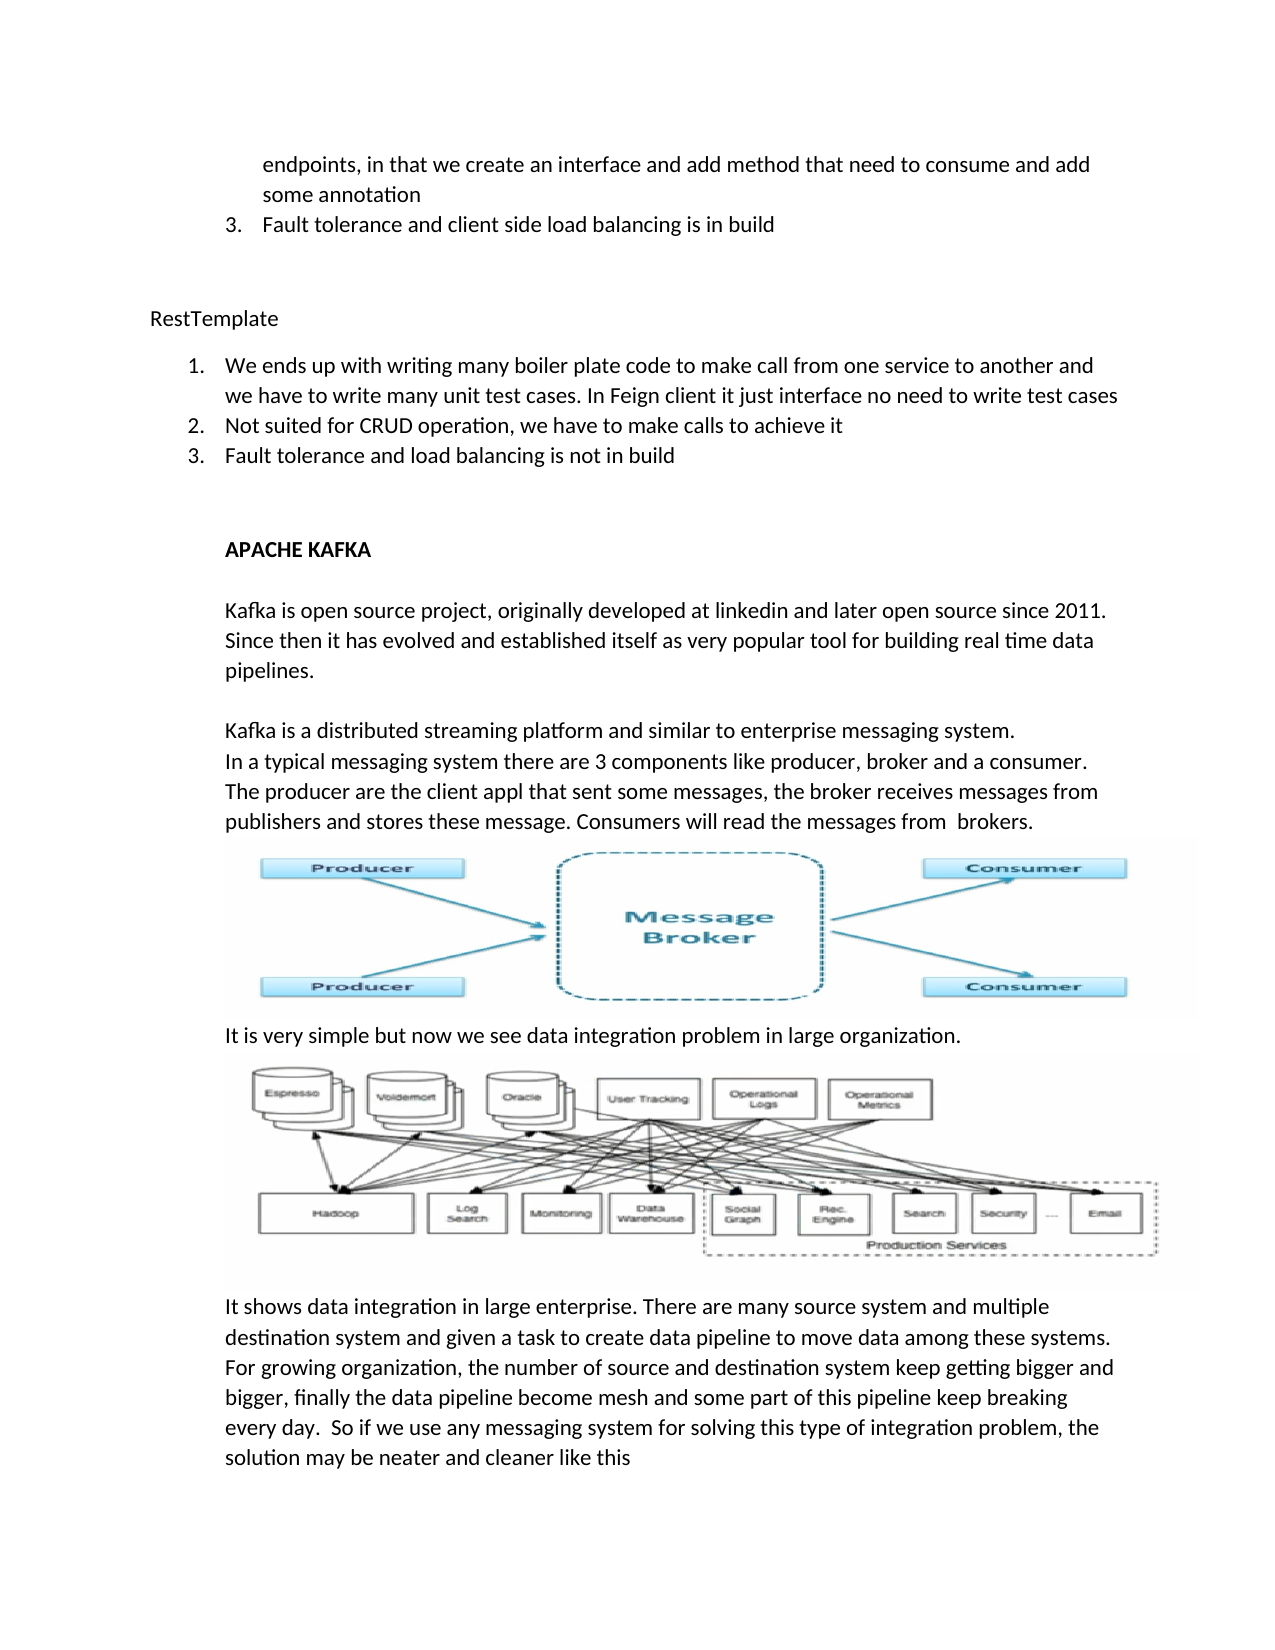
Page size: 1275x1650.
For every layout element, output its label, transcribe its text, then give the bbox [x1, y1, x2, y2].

list Kafka is open source project, originally developed at linkedin and later open source since 2011. Since then it has evolved and established itself as very popular tool for building real time data pipelines. [225, 596, 1125, 684]
picture [225, 837, 1199, 1019]
list Fault tolerance and client side load balancing is in build [225, 210, 1125, 238]
list Not suited for CRUD operation, we have to make calls to achieve it [187, 411, 1125, 439]
picture [225, 1051, 1200, 1291]
list In a typical messaging system there are 3 components like producer, broker and a consumer. The producer are the client appl that sent some messages, the broker receives messages from publishers and stores these message. Consumers will read the messages from brokers. [225, 747, 1125, 835]
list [225, 150, 1125, 208]
list It is very simple but now we see data integration problem in large organization. [225, 1021, 1125, 1049]
list Kafka is a distributed streaming platform and similar to enterprise messaging system. [225, 717, 1125, 745]
list Fault tolerance and load balancing is not in build [187, 442, 1125, 470]
text RestTemplate [150, 304, 1125, 332]
list We ends up with writing many boiler plate code to make call from one service to another and we have to write many unit test cases. In Feign client it just interface no need to write test cases [187, 351, 1125, 409]
list It shows data integration in large enterprise. There are many source system and multiple destination system and given a task to create data pipeline to move data among these systems. For growing organization, the number of source and destination system keep getting bigger and bigger, finally the data pipeline become mesh and some part of this pipeline keep breaking every day. So if we use any messaging system for solving this type of integration problem, the solution may be neater and cleaner like this [225, 1292, 1125, 1471]
list APACHE KAFKA [225, 535, 1125, 563]
